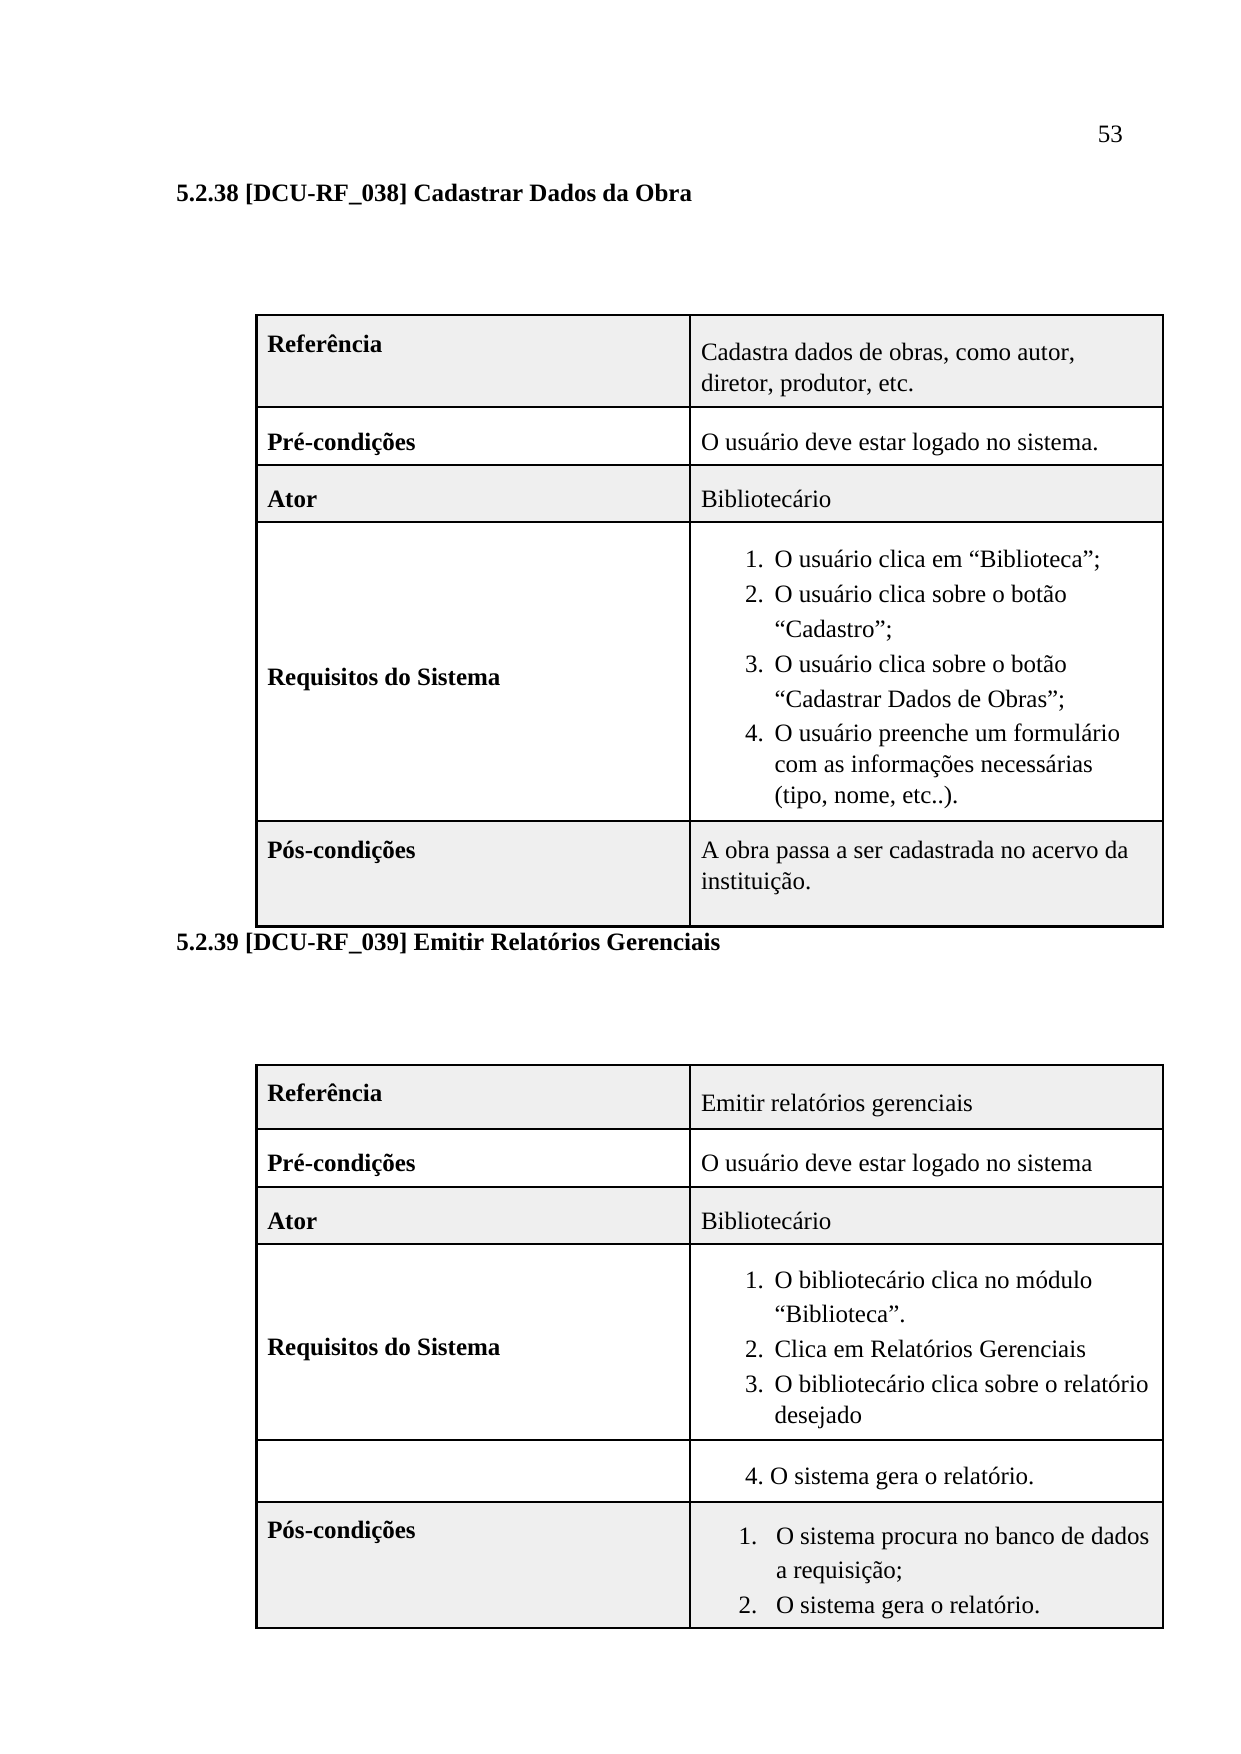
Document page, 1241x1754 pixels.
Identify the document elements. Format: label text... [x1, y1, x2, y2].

table_header Cadastra dados de obras, como autor, diretor, produtor, etc. [691, 316, 1162, 406]
table_cell Pós-condições [258, 1503, 689, 1627]
table_cell O usuário deve estar logado no sistema. [691, 408, 1162, 463]
table_cell Ator [258, 466, 689, 521]
table_cell Bibliotecário [691, 466, 1162, 521]
table_cell Pós-condições [258, 822, 689, 925]
table_header Referência [258, 1066, 689, 1128]
table_cell 4. O sistema gera o relatório. [691, 1441, 1162, 1501]
table_cell O sistema procura no banco de dados a requisição; O sistema gera o relatório. [691, 1503, 1162, 1627]
table_cell Ator [258, 1188, 689, 1243]
table_cell Pré-condições [258, 1130, 689, 1186]
table_cell [258, 1441, 689, 1501]
table_cell Pré-condições [258, 408, 689, 463]
table_cell Requisitos do Sistema [258, 1245, 689, 1438]
table_header Referência [258, 316, 689, 406]
subtitle 5.2.38 [DCU-RF_038] Cadastrar Dados da Obra [176, 178, 1122, 207]
table_cell Bibliotecário [691, 1188, 1162, 1243]
subtitle 5.2.39 [DCU-RF_039] Emitir Relatórios Gerenciais [176, 927, 1122, 956]
table_header Emitir relatórios gerenciais [691, 1066, 1162, 1128]
table_cell Requisitos do Sistema [258, 523, 689, 820]
table_cell A obra passa a ser cadastrada no acervo da instituição. [691, 822, 1162, 925]
table_cell O bibliotecário clica no módulo “Biblioteca”. Clica em Relatórios Gerenciais O bibliotecário clica sobre o relatório desejado [691, 1245, 1162, 1438]
table_cell O usuário deve estar logado no sistema [691, 1130, 1162, 1186]
table_cell O usuário clica em “Biblioteca”; O usuário clica sobre o botão “Cadastro”; O usuário clica sobre o botão “Cadastrar Dados de Obras”; O usuário preenche um formulário com as informações necessárias (tipo, nome, etc..). [691, 523, 1162, 820]
